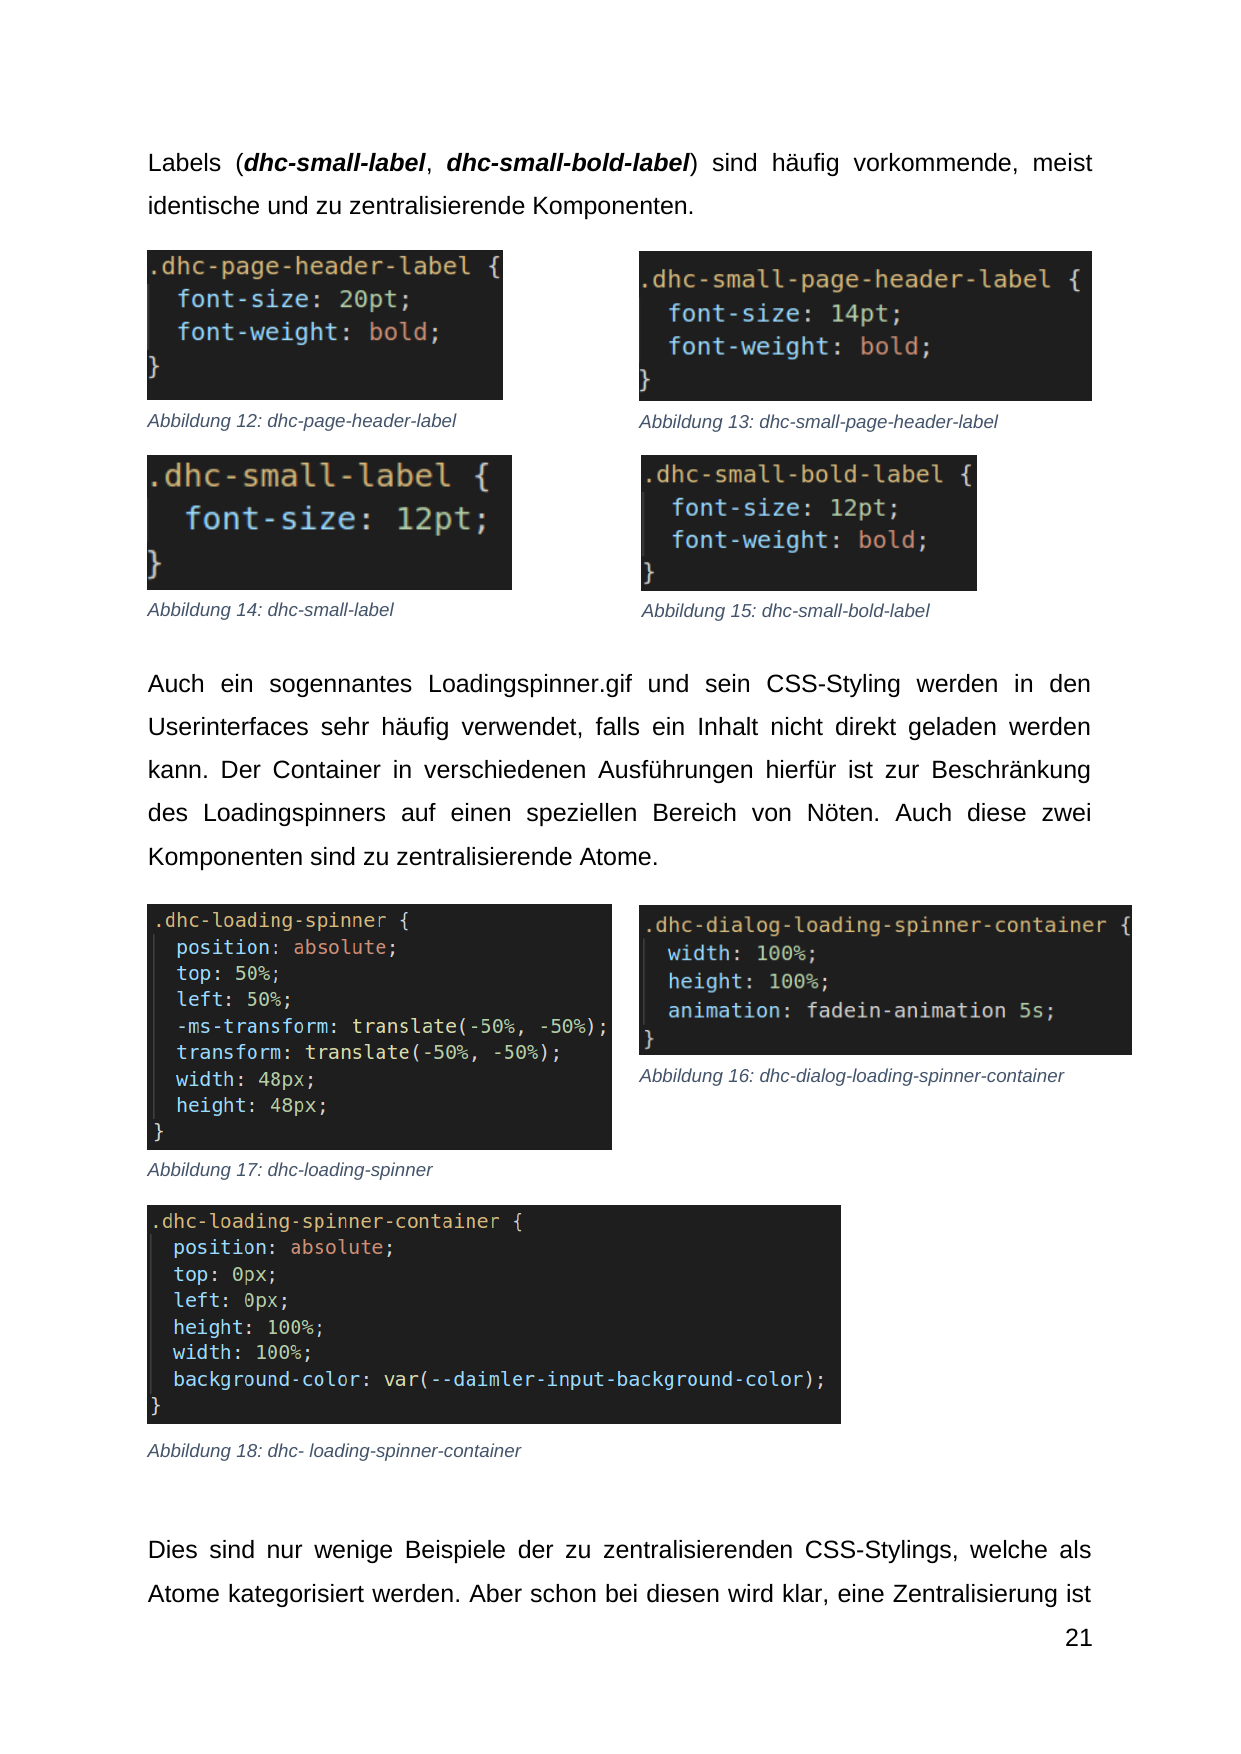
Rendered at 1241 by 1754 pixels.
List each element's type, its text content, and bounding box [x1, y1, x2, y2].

picture [639, 251, 1092, 401]
picture [641, 455, 977, 591]
picture [147, 1205, 841, 1424]
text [148, 1536, 1093, 1607]
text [148, 148, 1093, 219]
picture [147, 455, 512, 590]
text Auch ein sogennantes Loadingspinner.gif und sein CSS-Styling werden in den Userinterfaces sehr häufig verwendet, falls ein Inhalt nicht direkt geladen werden kann. Der Container in verschiedenen Ausführungen hierfür ist zur Beschränkung des Loadingspinners auf einen speziellen Bereich von Nöten. Auch diese zwei Komponenten sind zu zentralisierende Atome. [148, 669, 1093, 870]
picture [147, 904, 612, 1150]
picture [639, 905, 1132, 1055]
picture [147, 250, 503, 400]
